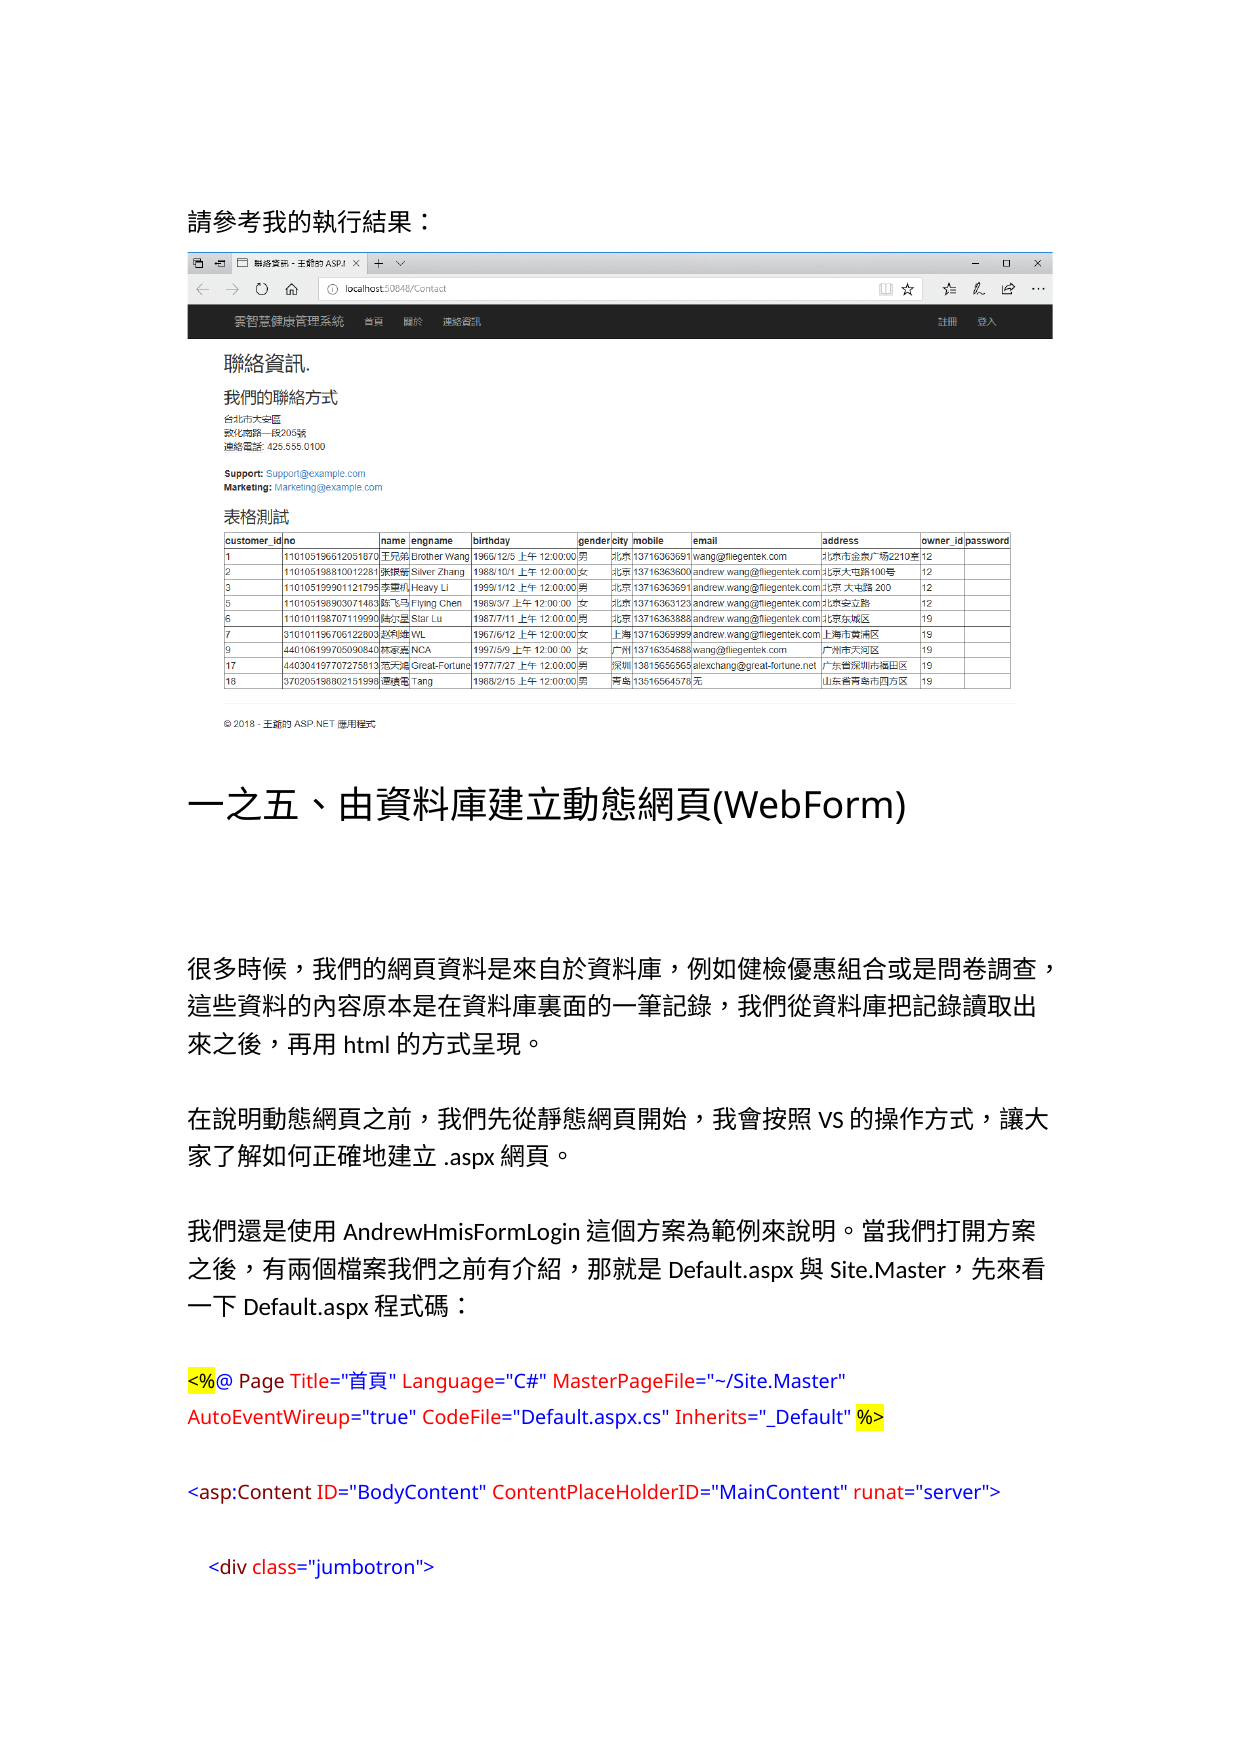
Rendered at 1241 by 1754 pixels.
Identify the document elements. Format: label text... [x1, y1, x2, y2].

text <div class="jumbotron"> [187, 1548, 1053, 1586]
text <%@ Page Title="首頁" Language="C#" MasterPageFile="~/Site.Master" AutoEventWireup="true" CodeFile="Default.aspx.cs" Inherits="_Default" %> [187, 1361, 1053, 1436]
text <asp:Content ID="BodyContent" ContentPlaceHolderID="MainContent" runat="server"> [187, 1473, 1053, 1511]
text 很多時候，我們的網頁資料是來自於資料庫，例如健檢優惠組合或是問卷調查，這些資料的內容原本是在資料庫裏面的一筆記錄，我們從資料庫把記錄讀取出來之後，再用 html 的方式呈現。 [187, 948, 1053, 1061]
picture [187, 252, 1053, 752]
text 我們還是使用 AndrewHmisFormLogin 這個方案為範例來說明。當我們打開方案之後，有兩個檔案我們之前有介紹，那就是 Default.aspx 與 Site.Master，先來看一下 Default.aspx 程式碼： [187, 1211, 1053, 1323]
subtitle 一之五、由資料庫建立動態網頁(WebForm) [187, 764, 1053, 839]
text 在說明動態網頁之前，我們先從靜態網頁開始，我會按照 VS 的操作方式，讓大家了解如何正確地建立 .aspx 網頁。 [187, 1098, 1053, 1173]
text 請參考我的執行結果： [187, 202, 1053, 239]
